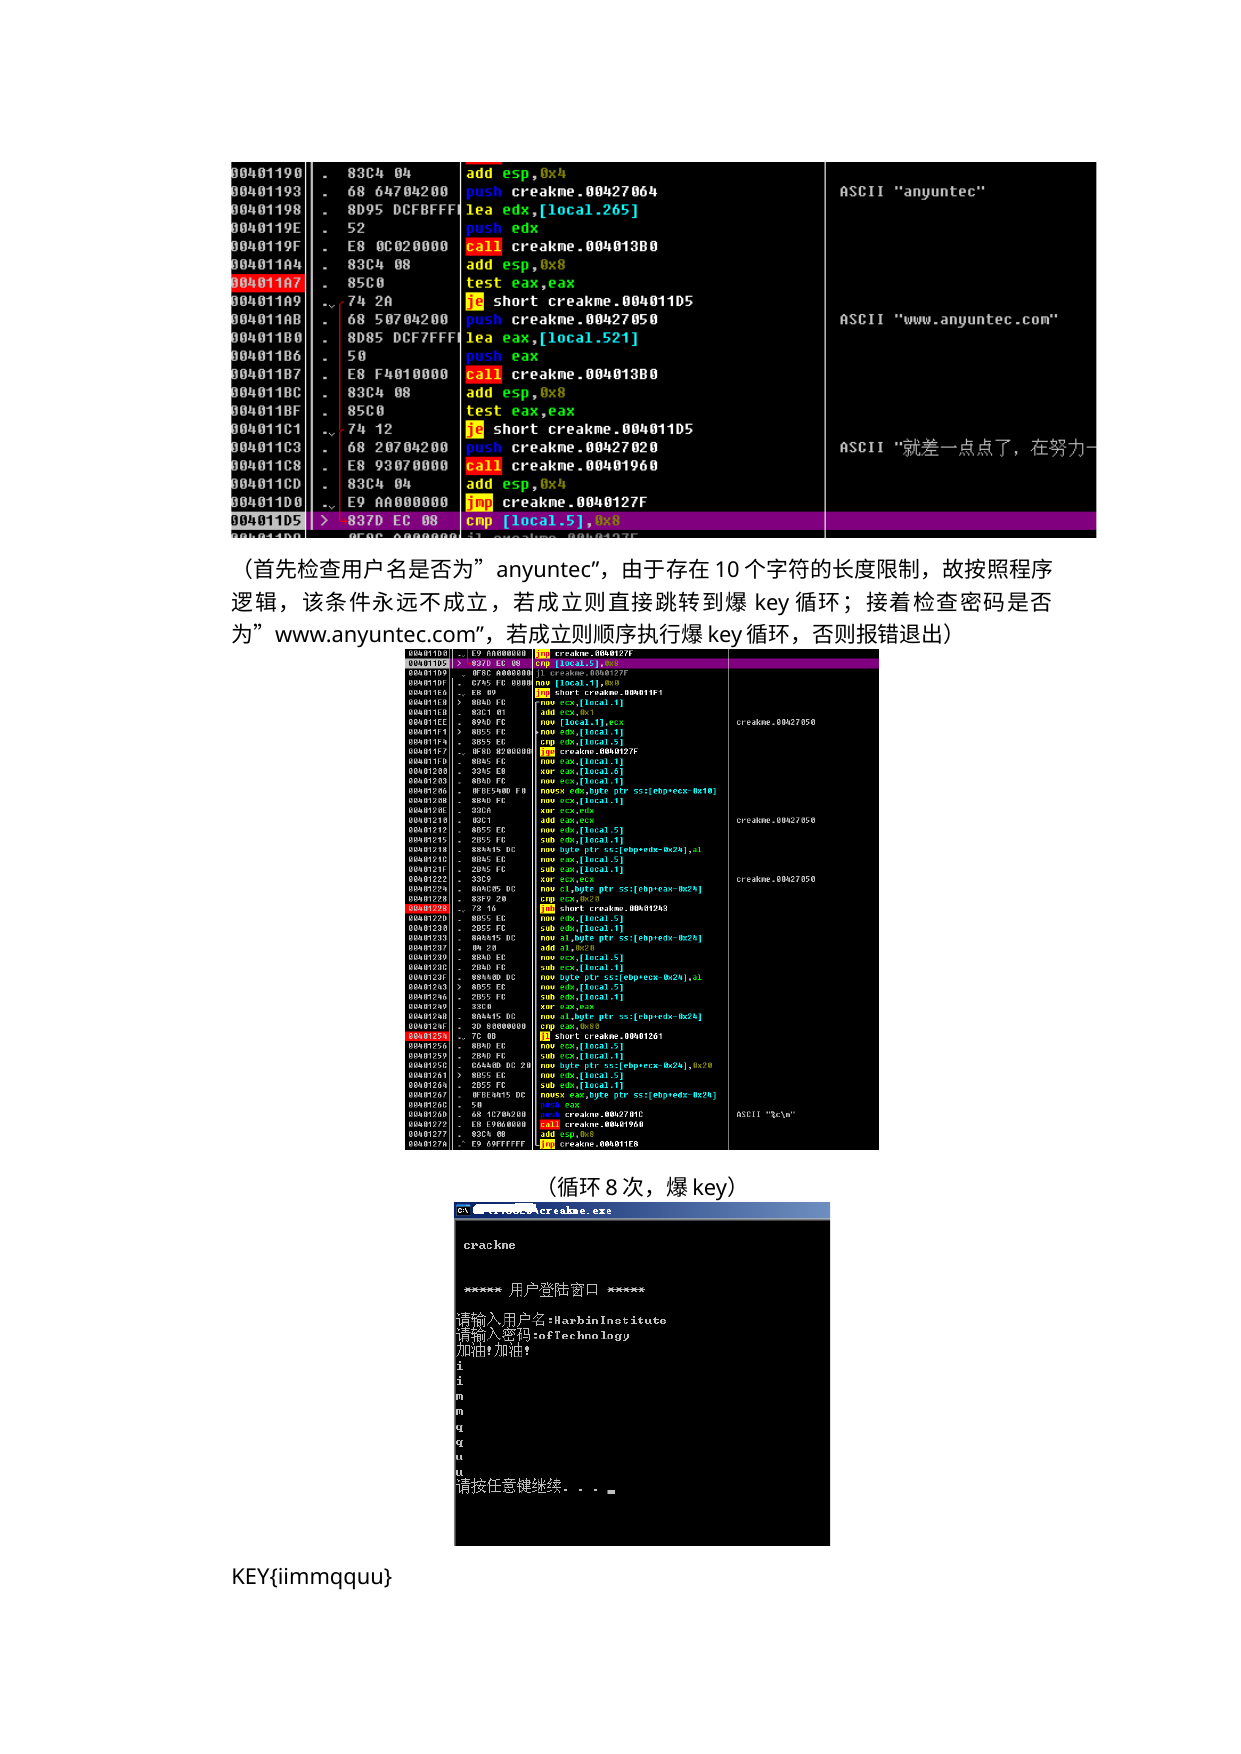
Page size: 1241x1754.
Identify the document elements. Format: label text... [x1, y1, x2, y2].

list KEY{iimmqquu} [231, 1559, 1053, 1592]
picture [453, 1202, 830, 1546]
list （首先检查用户名是否为”anyuntec”，由于存在10个字符的长度限制，故按照程序逻辑，该条件永远不成立，若成立则直接跳转到爆key循环；接着检查密码是否为”www.anyuntec.com”，若成立则顺序执行爆key循环，否则报错退出） [231, 552, 1053, 649]
picture [231, 162, 1097, 538]
list （循环8次，爆key） [231, 1169, 1053, 1202]
picture [405, 649, 879, 1150]
